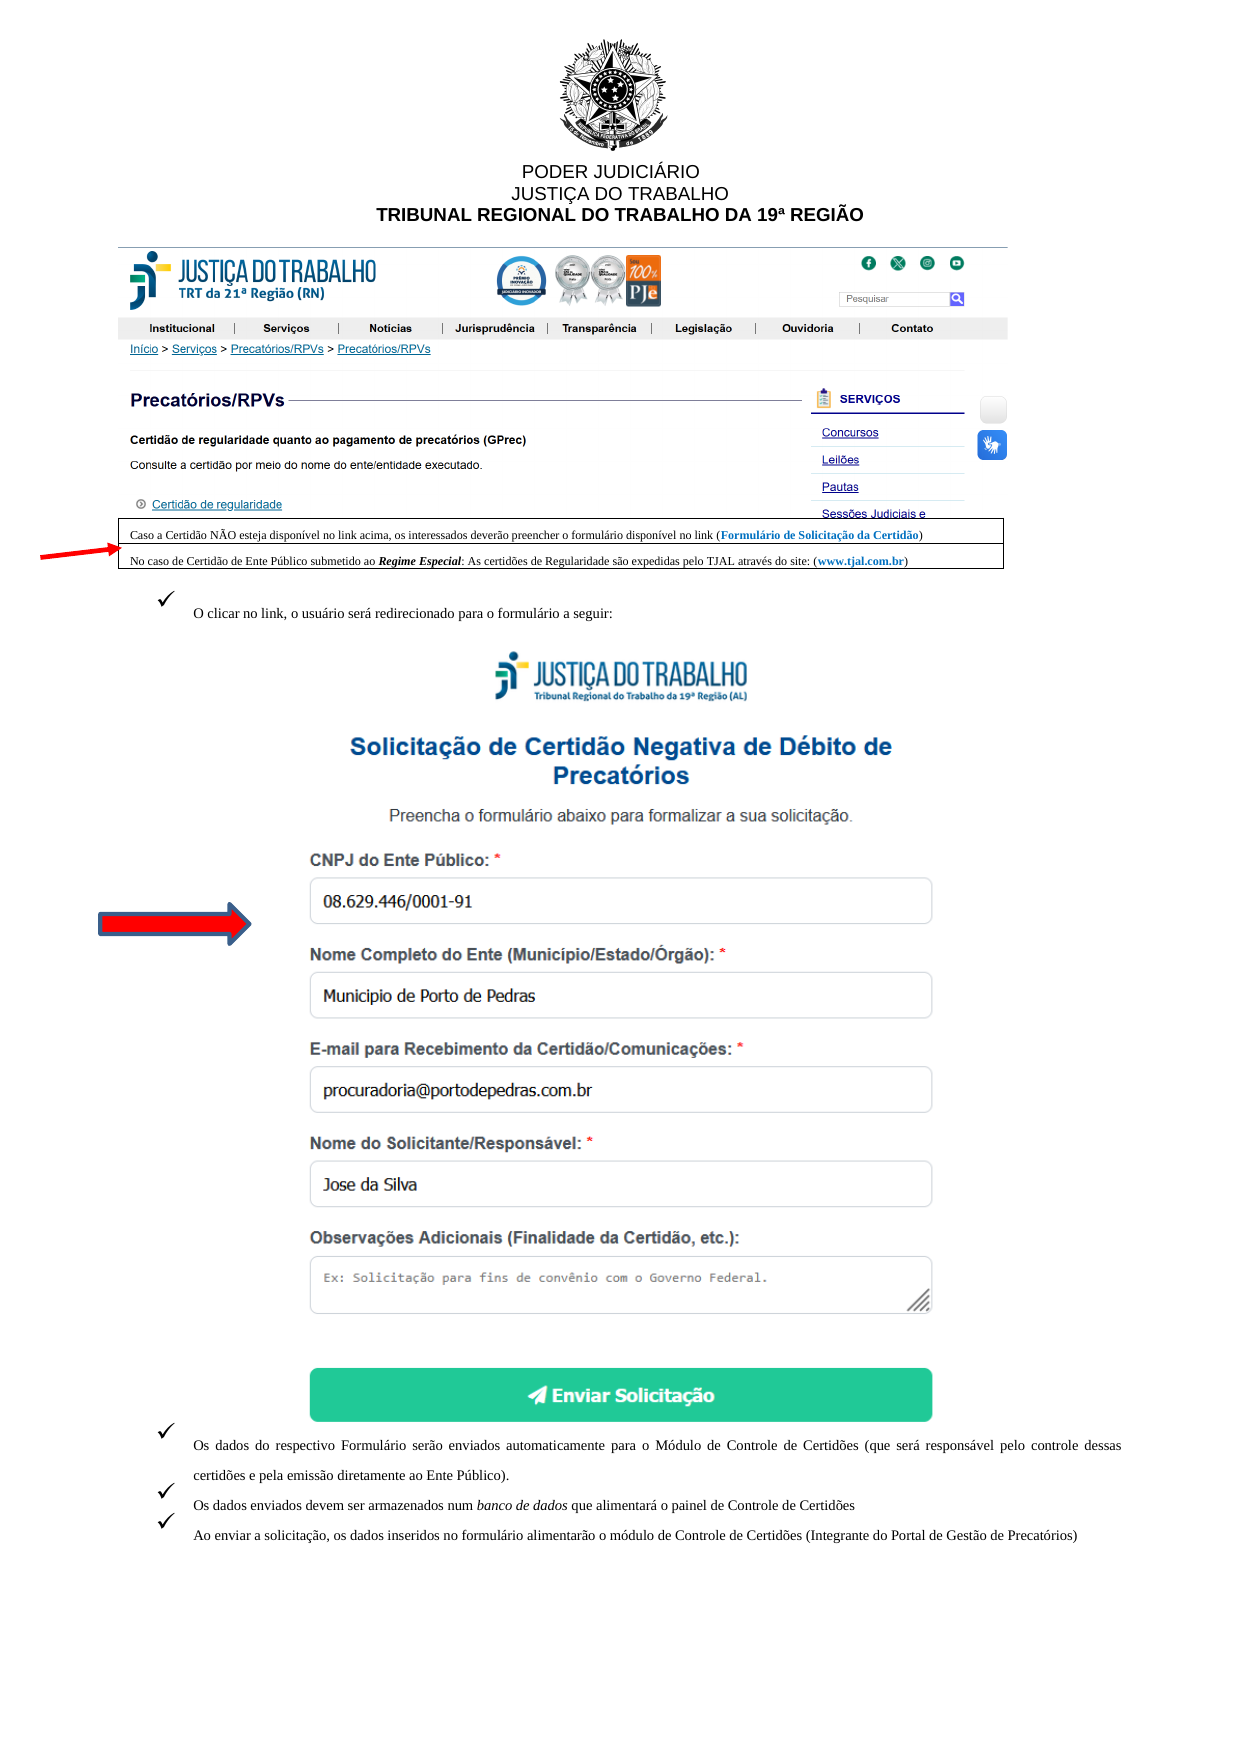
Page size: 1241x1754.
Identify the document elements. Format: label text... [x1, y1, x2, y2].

picture [291, 651, 949, 1425]
table_cell No caso de Certidão de Ente Público submetido ao Regime Especial: As certidões de Regularidade são expedidas pelo TJAL através do site: (www.tjal.com.br) [119, 544, 1003, 568]
list Os dados do respectivo Formulário serão enviados automaticamente para o Módulo de Controle de Certidões (que será responsável pelo controle dessas certidões e pela emissão diretamente ao Ente Público). [156, 1425, 1122, 1483]
list Ao enviar a solicitação, os dados inseridos no formulário alimentarão o módulo de Controle de Certidões (Integrante do Portal de Gestão de Precatórios) [156, 1515, 1122, 1544]
picture [559, 39, 668, 151]
list O clicar no link, o usuário será redirecionado para o formulário a seguir: [156, 593, 1122, 621]
picture [118, 247, 1008, 518]
list Os dados enviados devem ser armazenados num banco de dados que alimentará o painel de Controle de Certidões [156, 1485, 1122, 1513]
